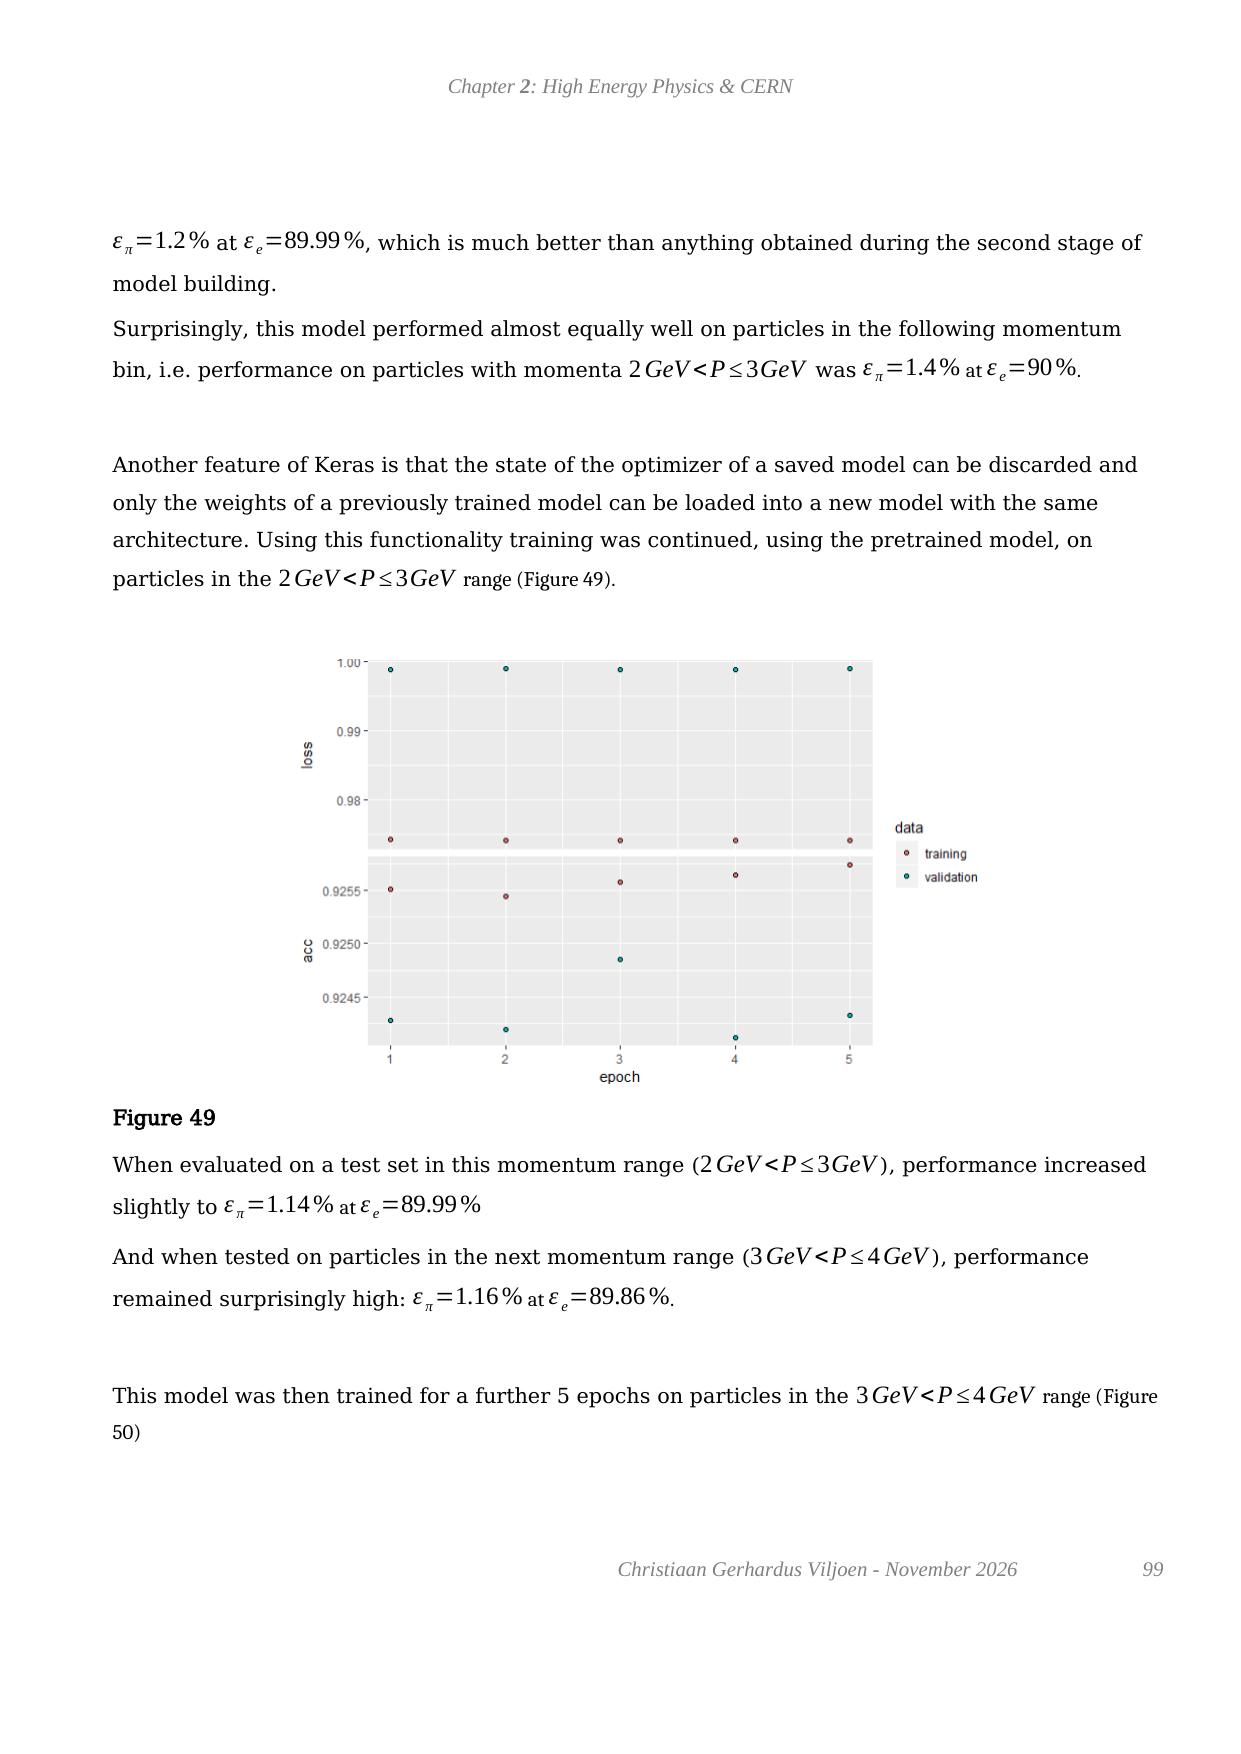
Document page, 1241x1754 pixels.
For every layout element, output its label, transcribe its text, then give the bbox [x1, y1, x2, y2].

text Another feature of Keras is that the state of the optimizer of a saved model can be discarded and only the weights of a previously trained model can be loaded into a new model with the same architecture. Using this functionality training was continued, using the pretrained model, on particles in the range (Figure 49). [112, 452, 1165, 592]
text at , which is much better than anything obtained during the second stage of model building. [112, 227, 1165, 295]
text And when tested on particles in the next momentum range (), performance remained surprisingly high: at . [112, 1243, 1165, 1314]
picture [295, 659, 982, 1084]
text When evaluated on a test set in this momentum range (), performance increased slightly to at [112, 1150, 1165, 1222]
text Surprisingly, this model performed almost equally well on particles in the following momentum bin, i.e. performance on particles with momenta was at . [112, 316, 1165, 385]
text This model was then trained for a further 5 epochs on particles in the range (Figure 50) [112, 1381, 1165, 1445]
text Figure 49 [112, 1104, 1165, 1129]
